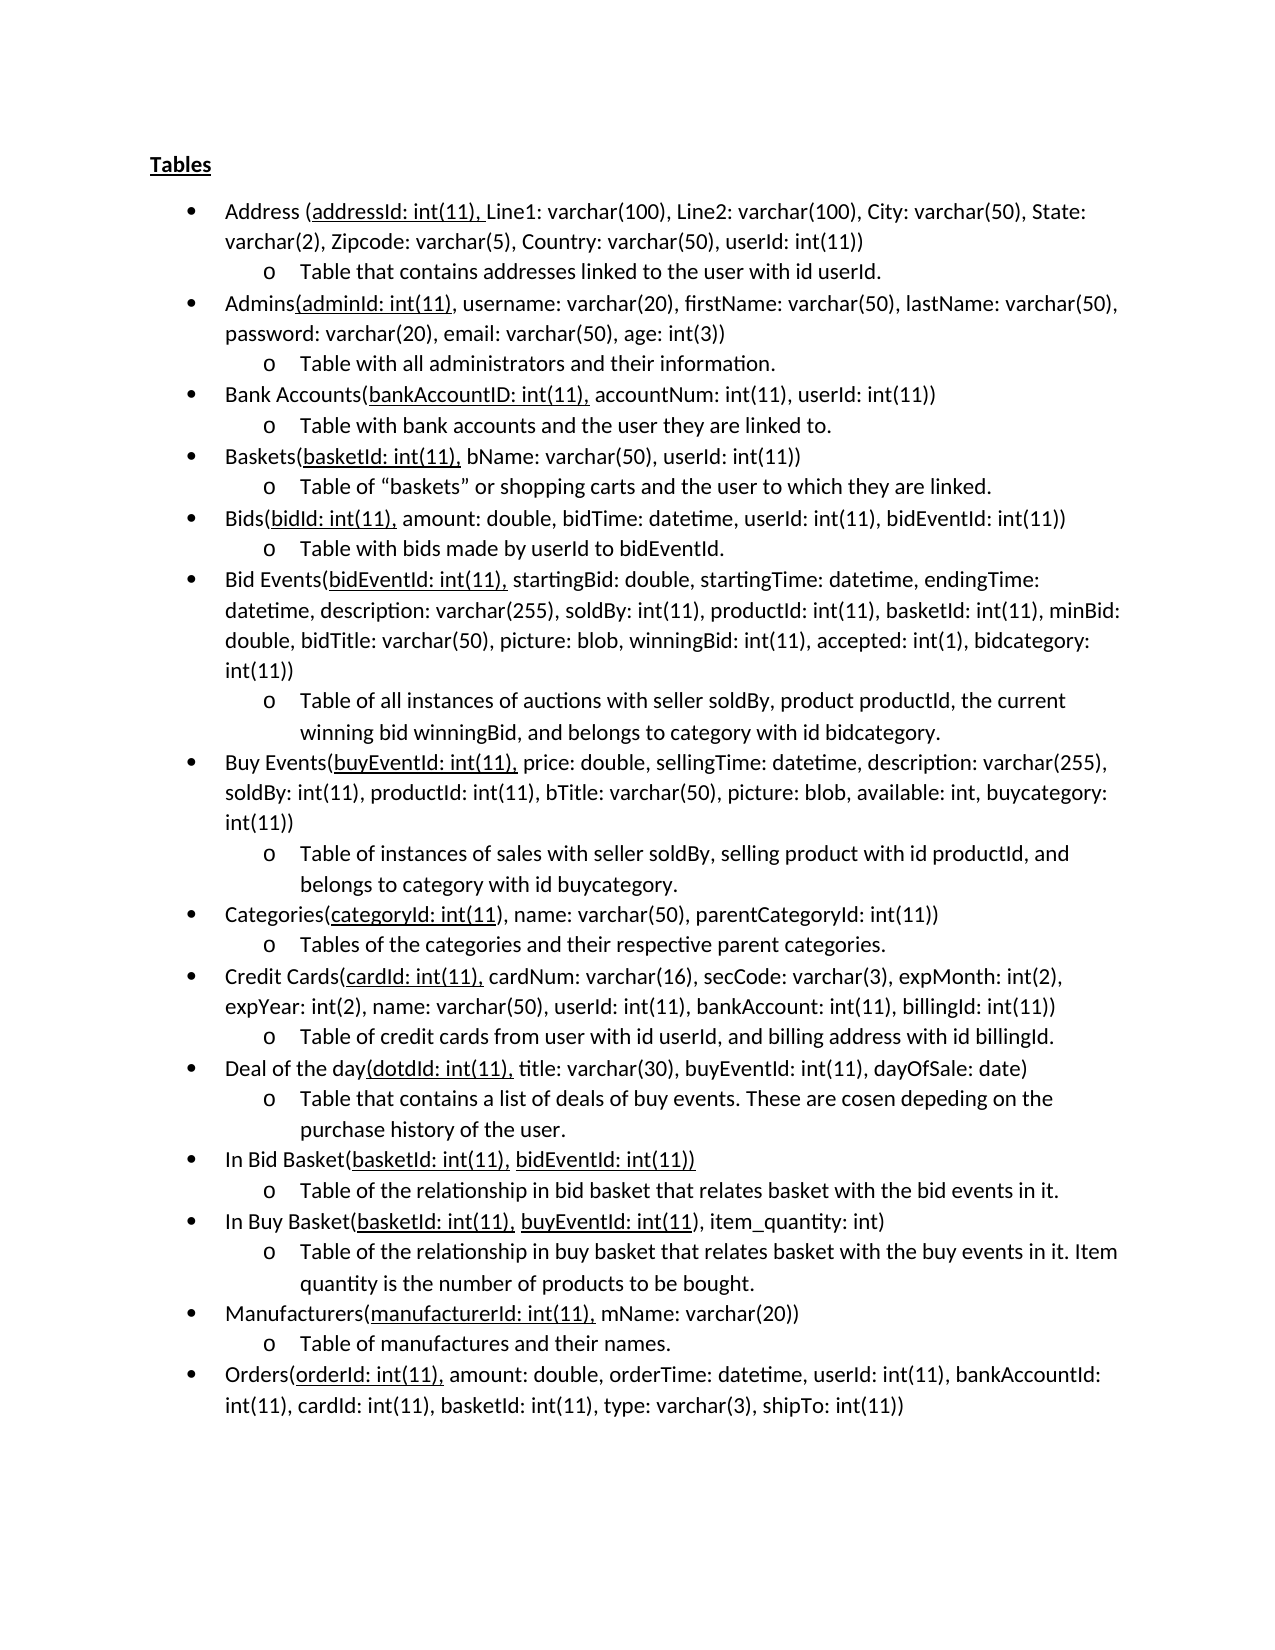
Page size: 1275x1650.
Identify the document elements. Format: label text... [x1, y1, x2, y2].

list Table that contains a list of deals of buy events. These are cosen depeding on the purchase history of the user. [262, 1084, 1125, 1143]
list Address (addressId: int(11), Line1: varchar(100), Line2: varchar(100), City: varchar(50), State: varchar(2), Zipcode: varchar(5), Country: varchar(50), userId: int(11)) [187, 197, 1125, 255]
list Table that contains addresses linked to the user with id userId. [262, 257, 1125, 286]
list Orders(orderId: int(11), amount: double, orderTime: datetime, userId: int(11), bankAccountId: int(11), cardId: int(11), basketId: int(11), type: varchar(3), shipTo: int(11)) [187, 1361, 1125, 1419]
list Manufacturers(manufacturerId: int(11), mName: varchar(20)) [187, 1299, 1125, 1327]
list Table of instances of sales with seller soldBy, selling product with id productId, and belongs to category with id buycategory. [262, 839, 1125, 898]
list Table of the relationship in buy basket that relates basket with the buy events in it. Item quantity is the number of products to be bought. [262, 1237, 1125, 1297]
list Table of credit cards from user with id userId, and billing address with id billingId. [262, 1022, 1125, 1051]
list Table with bids made by userId to bidEventId. [262, 534, 1125, 563]
list Tables of the categories and their respective parent categories. [262, 930, 1125, 959]
list Bids(bidId: int(11), amount: double, bidTime: datetime, userId: int(11), bidEventId: int(11)) [187, 504, 1125, 532]
list In Bid Basket(basketId: int(11), bidEventId: int(11)) [187, 1146, 1125, 1173]
list Bank Accounts(bankAccountID: int(11), accountNum: int(11), userId: int(11)) [187, 381, 1125, 409]
list Credit Cards(cardId: int(11), cardNum: varchar(16), secCode: varchar(3), expMonth: int(2), expYear: int(2), name: varchar(50), userId: int(11), bankAccount: int(11), billingId: int(11)) [187, 962, 1125, 1020]
list Categories(categoryId: int(11), name: varchar(50), parentCategoryId: int(11)) [187, 900, 1125, 928]
list Table of the relationship in bid basket that relates basket with the bid events in it. [262, 1176, 1125, 1205]
list Table with bank accounts and the user they are linked to. [262, 411, 1125, 440]
list Table with all administrators and their information. [262, 349, 1125, 378]
list Admins(adminId: int(11), username: varchar(20), firstName: varchar(50), lastName: varchar(50), password: varchar(20), email: varchar(50), age: int(3)) [187, 289, 1125, 347]
list Table of “baskets” or shopping carts and the user to which they are linked. [262, 472, 1125, 502]
text Tables [150, 150, 1125, 178]
list Buy Events(buyEventId: int(11), price: double, sellingTime: datetime, description: varchar(255), soldBy: int(11), productId: int(11), bTitle: varchar(50), picture: blob, available: int, buycategory: int(11)) [187, 748, 1125, 836]
list Deal of the day(dotdId: int(11), title: varchar(30), buyEventId: int(11), dayOfSale: date) [187, 1054, 1125, 1082]
list Table of manufactures and their names. [262, 1329, 1125, 1358]
list Baskets(basketId: int(11), bName: varchar(50), userId: int(11)) [187, 442, 1125, 470]
list In Buy Basket(basketId: int(11), buyEventId: int(11), item_quantity: int) [187, 1207, 1125, 1235]
list Table of all instances of auctions with seller soldBy, product productId, the current winning bid winningBid, and belongs to category with id bidcategory. [262, 686, 1125, 746]
list Bid Events(bidEventId: int(11), startingBid: double, startingTime: datetime, endingTime: datetime, description: varchar(255), soldBy: int(11), productId: int(11), basketId: int(11), minBid: double, bidTitle: varchar(50), picture: blob, winningBid: int(11), accepted: int(1), bidcategory: int(11)) [187, 566, 1125, 684]
